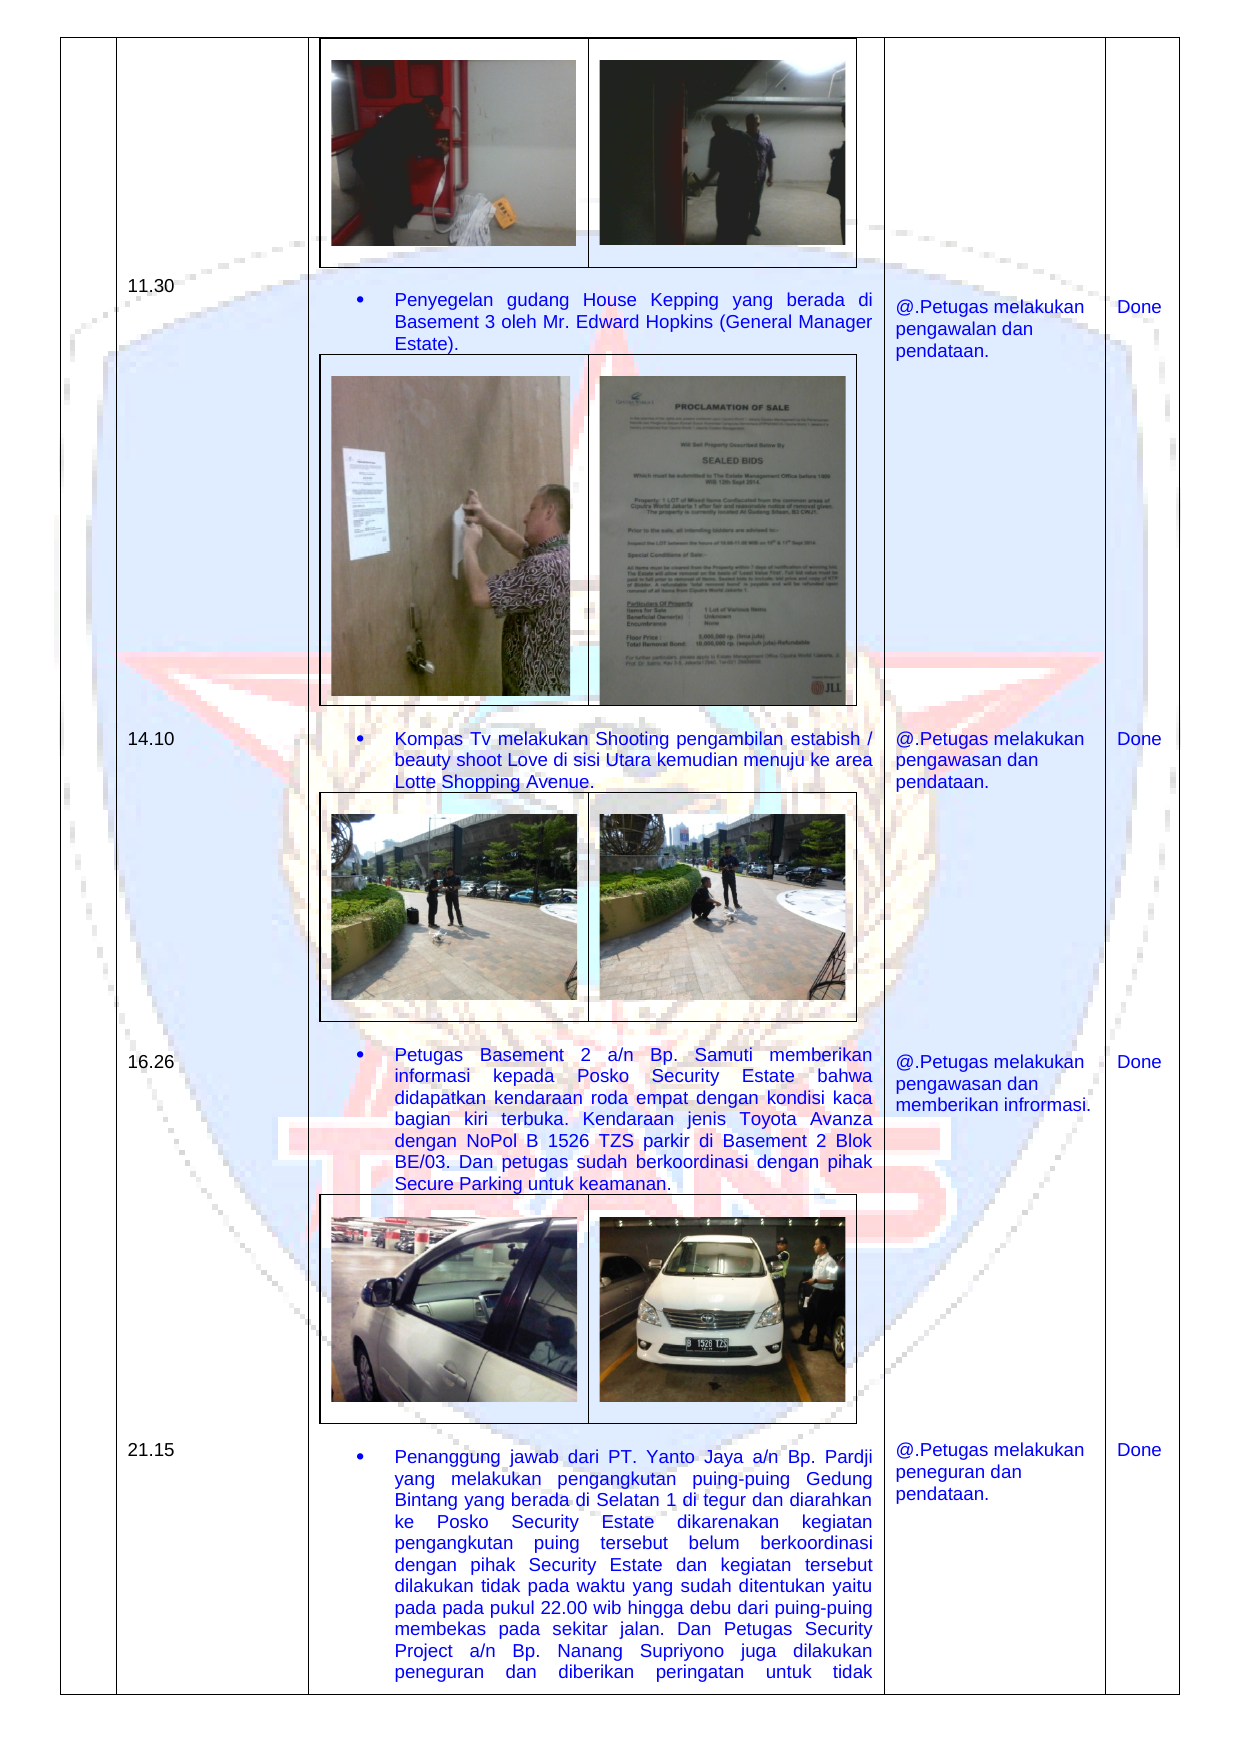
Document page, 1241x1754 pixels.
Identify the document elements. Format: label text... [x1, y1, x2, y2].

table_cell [885, 38, 1105, 1694]
picture [331, 1217, 578, 1402]
picture [599, 60, 846, 245]
picture [599, 814, 846, 1000]
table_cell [117, 38, 308, 1694]
picture [331, 376, 571, 696]
picture [599, 376, 846, 705]
picture [599, 1217, 846, 1402]
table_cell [309, 38, 884, 1694]
table_cell 11 [61, 38, 116, 1694]
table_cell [1106, 38, 1179, 1694]
picture [331, 814, 578, 1000]
picture [331, 60, 576, 246]
